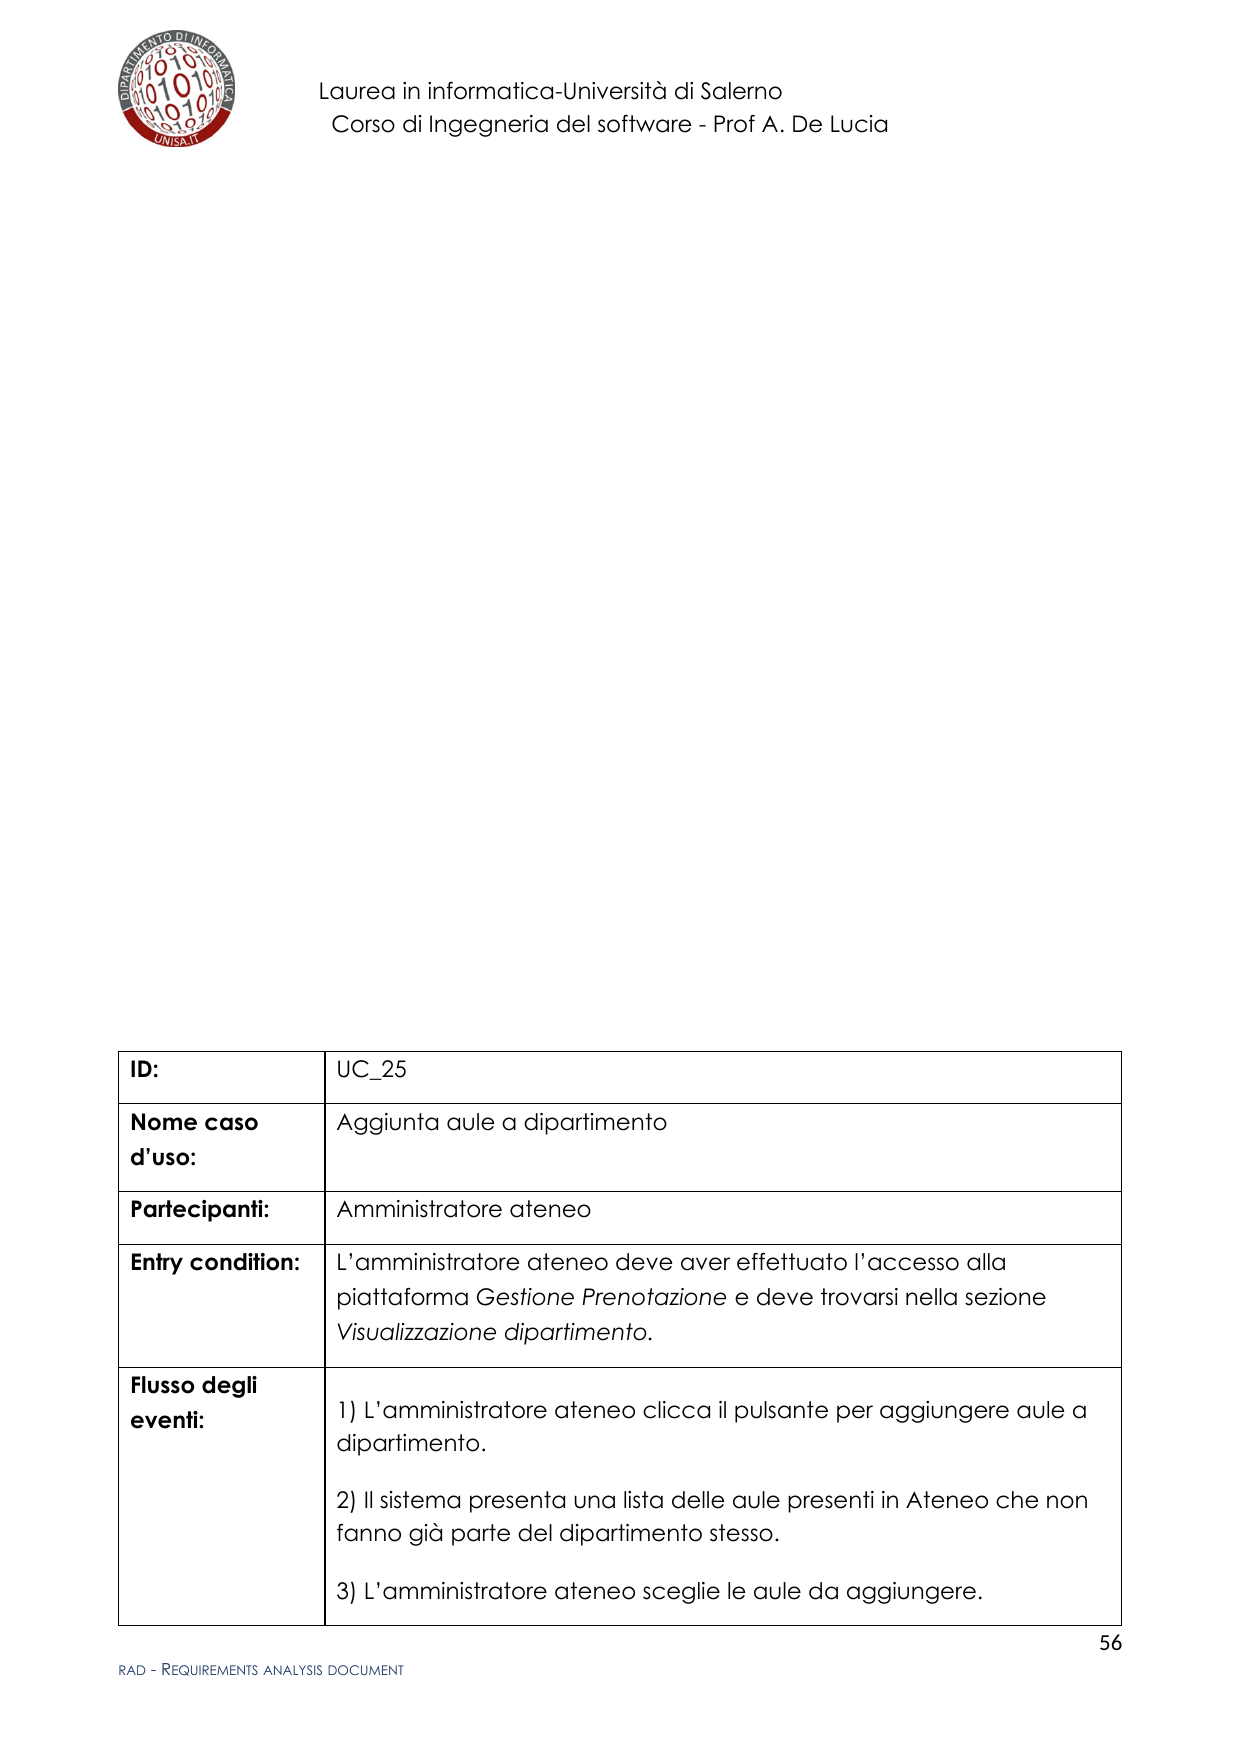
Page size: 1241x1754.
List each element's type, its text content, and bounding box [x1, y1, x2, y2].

table_cell Flusso degli eventi: [119, 1368, 324, 1625]
table_cell Partecipanti: [119, 1192, 324, 1243]
table_cell Nome caso d’uso: [119, 1104, 324, 1191]
table_cell Aggiunta aule a dipartimento [326, 1104, 1121, 1191]
table_cell Entry condition: [119, 1245, 324, 1367]
table_cell L’amministratore ateneo deve aver effettuato l’accesso alla piattaforma Gestione Prenotazione e deve trovarsi nella sezione Visualizzazione dipartimento. [326, 1245, 1121, 1367]
table_header ID: [119, 1052, 324, 1103]
table_cell Amministratore ateneo [326, 1192, 1121, 1243]
table_header UC_25 [326, 1052, 1121, 1103]
picture [118, 30, 235, 147]
